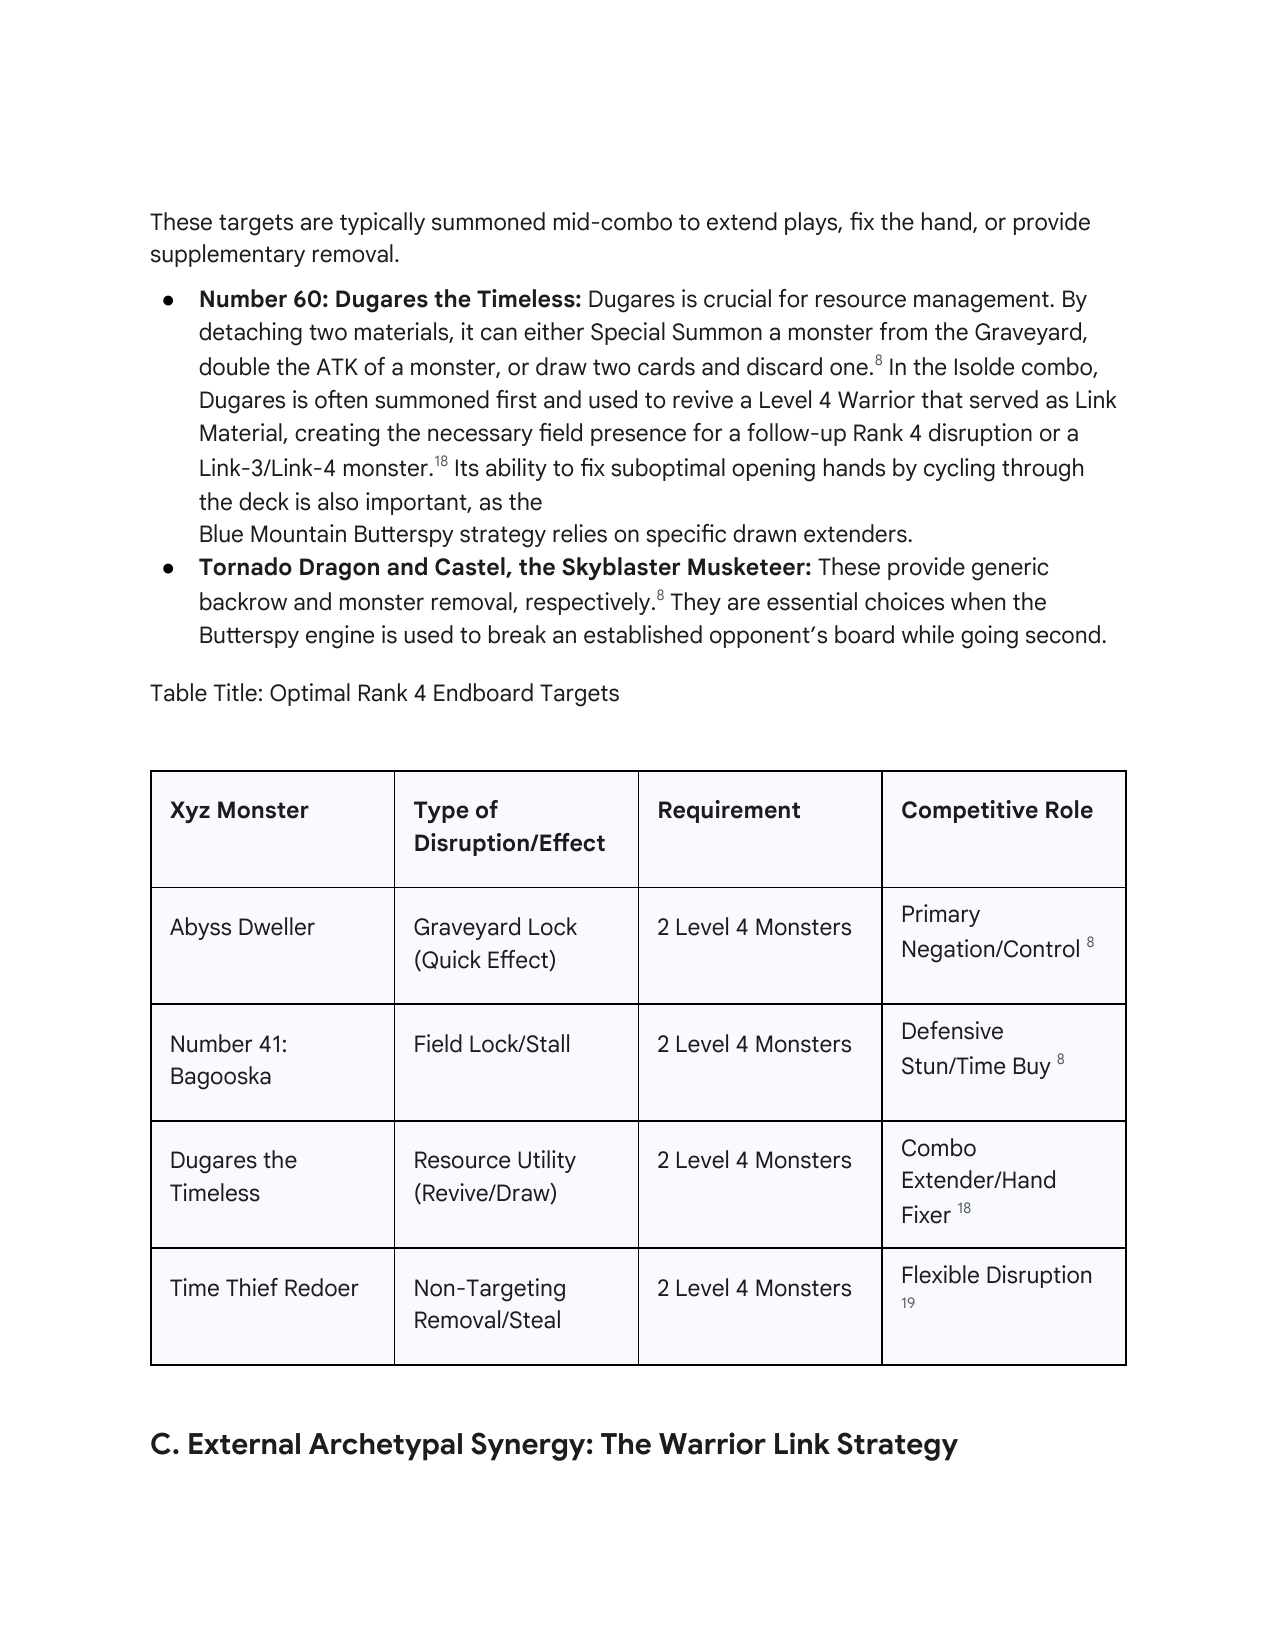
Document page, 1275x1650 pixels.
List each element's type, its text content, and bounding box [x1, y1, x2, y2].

table_cell 2 Level 4 Monsters [639, 1249, 881, 1364]
table_cell Combo Extender/Hand Fixer 18 [883, 1122, 1125, 1247]
table_cell Non-Targeting Removal/Steal [395, 1249, 638, 1364]
table_cell Primary Negation/Control 8 [883, 888, 1125, 1003]
table_cell Graveyard Lock (Quick Effect) [395, 888, 638, 1003]
list Tornado Dragon and Castel, the Skyblaster Musketeer: These provide generic backrow and monster removal, respectively.8 They are essential choices when the Butterspy engine is used to break an established opponent’s board while going second. [161, 553, 1125, 651]
table_cell Time Thief Redoer [152, 1249, 394, 1364]
text These targets are typically summoned mid-combo to extend plays, fix the hand, or provide supplementary removal. [150, 208, 1125, 269]
table_cell Resource Utility (Revive/Draw) [395, 1122, 638, 1247]
table_header Requirement [639, 772, 881, 887]
table_cell Defensive Stun/Time Buy 8 [883, 1005, 1125, 1120]
text Table Title: Optimal Rank 4 Endboard Targets [150, 679, 1125, 708]
table_cell Flexible Disruption 19 [883, 1249, 1125, 1364]
table_cell Abyss Dweller [152, 888, 394, 1003]
table_header Xyz Monster [152, 772, 394, 887]
table_header Competitive Role [883, 772, 1125, 887]
subtitle C. External Archetypal Synergy: The Warrior Link Strategy [150, 1426, 1125, 1463]
table_cell Number 41: Bagooska [152, 1005, 394, 1120]
table_cell 2 Level 4 Monsters [639, 1005, 881, 1120]
list Number 60: Dugares the Timeless: Dugares is crucial for resource management. By detaching two materials, it can either Special Summon a monster from the Graveyard, double the ATK of a monster, or draw two cards and discard one.8 In the Isolde combo, Dugares is often summoned first and used to revive a Level 4 Warrior that served as Link Material, creating the necessary field presence for a follow-up Rank 4 disruption or a Link-3/Link-4 monster.18 Its ability to fix suboptimal opening hands by cycling through the deck is also important, as the Blue Mountain Butterspy strategy relies on specific drawn extenders. [161, 286, 1125, 549]
table_header Type of Disruption/Effect [395, 772, 638, 887]
table_cell Field Lock/Stall [395, 1005, 638, 1120]
table_cell 2 Level 4 Monsters [639, 888, 881, 1003]
table_cell 2 Level 4 Monsters [639, 1122, 881, 1247]
table_cell Dugares the Timeless [152, 1122, 394, 1247]
